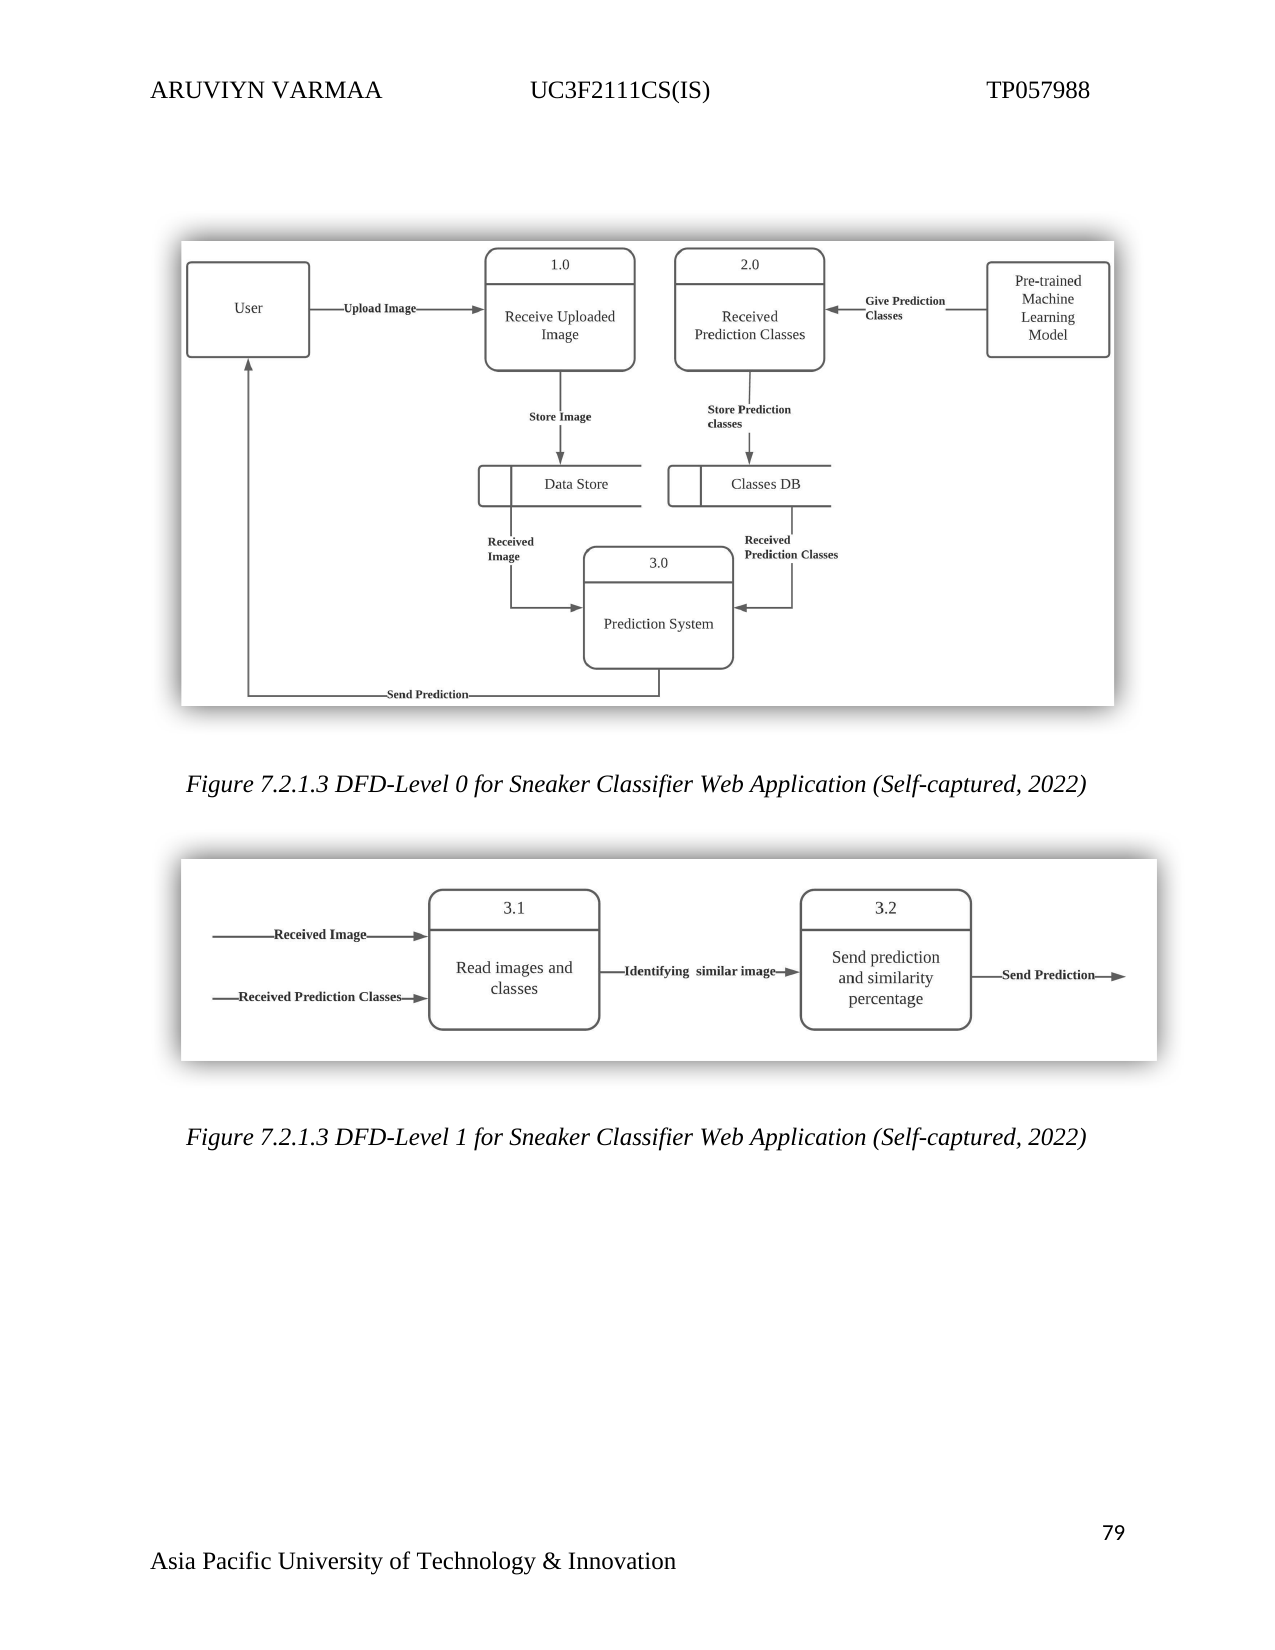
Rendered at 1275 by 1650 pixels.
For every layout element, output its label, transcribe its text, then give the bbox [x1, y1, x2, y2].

picture [181, 859, 1157, 1061]
picture [181, 241, 1115, 706]
text Figure 7.2.1.3 DFD-Level 0 for Sneaker Classifier Web Application (Self-captured, 2022) [150, 769, 1125, 797]
text Figure 7.2.1.3 DFD-Level 1 for Sneaker Classifier Web Application (Self-captured, 2022) [150, 1122, 1125, 1150]
